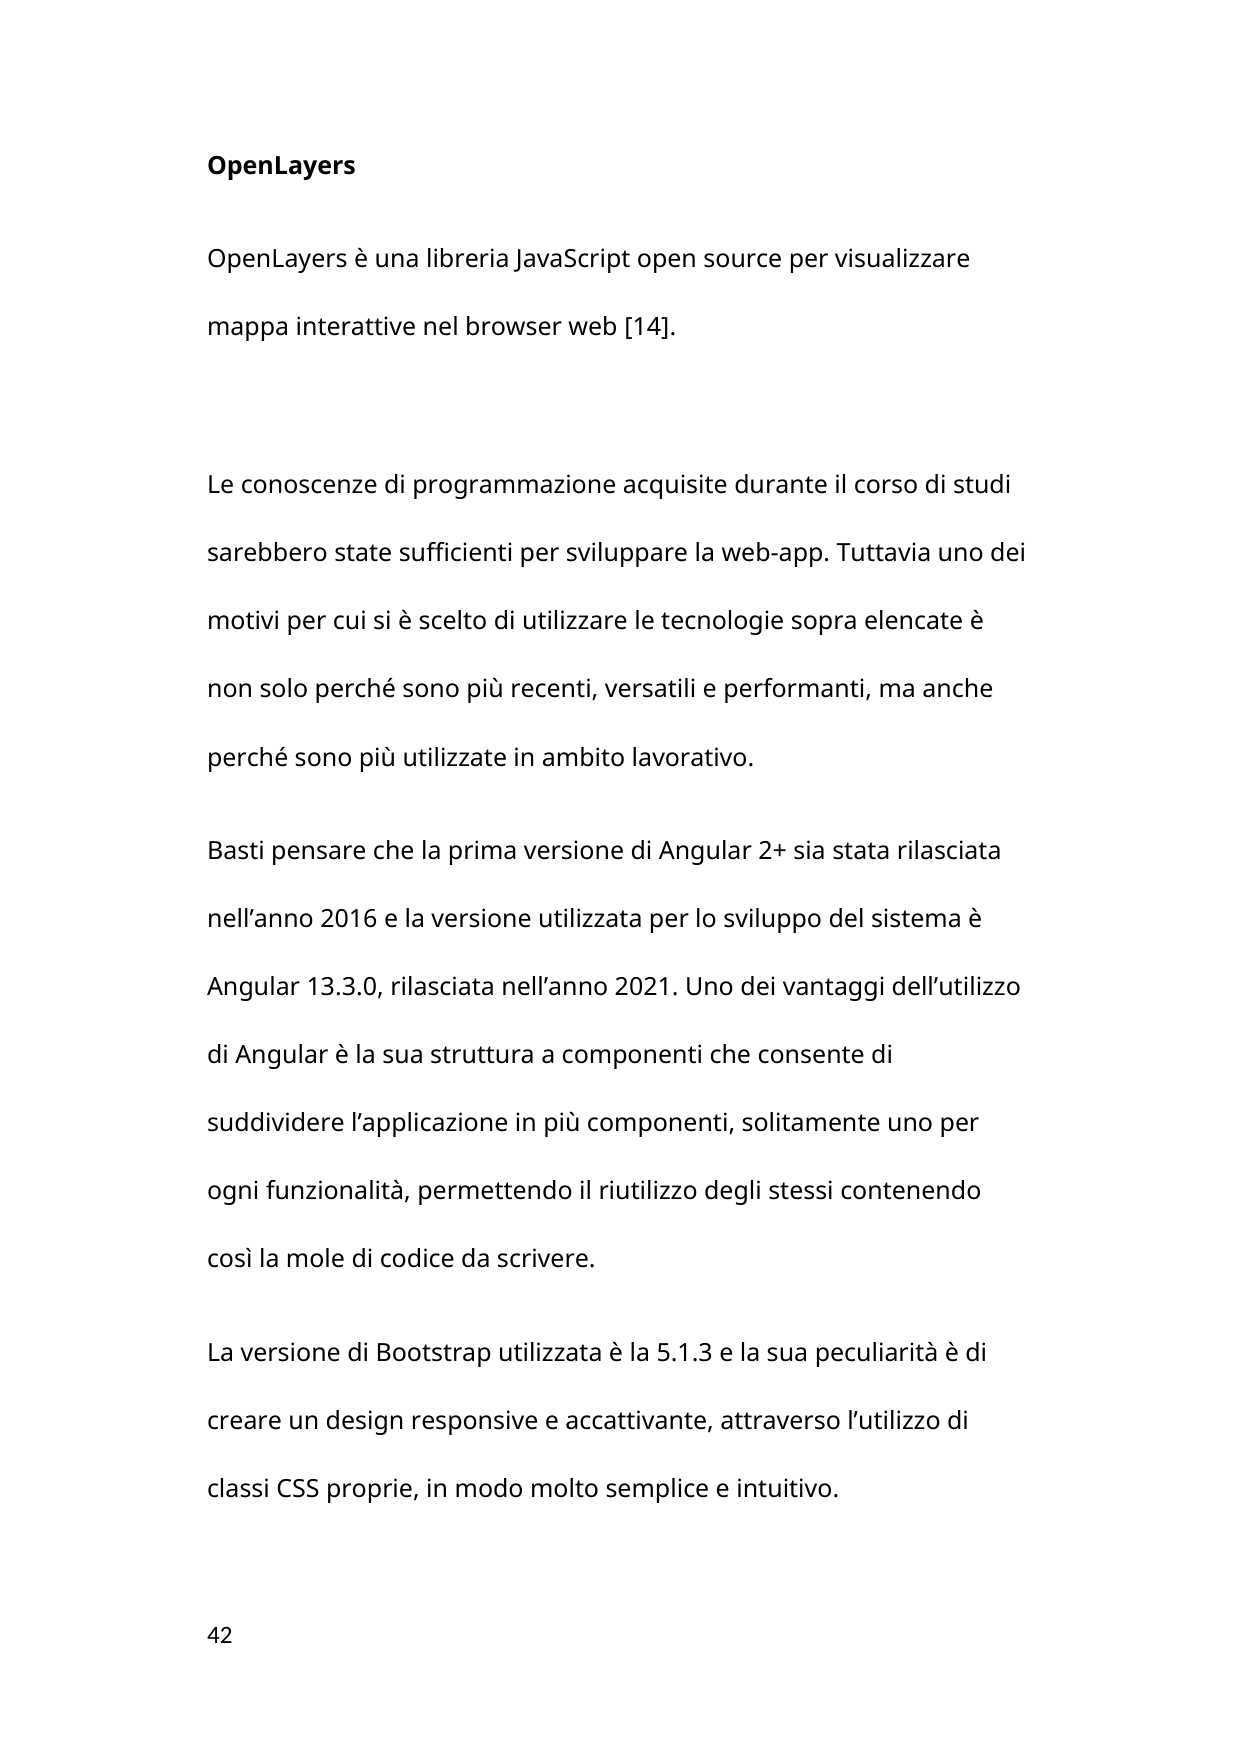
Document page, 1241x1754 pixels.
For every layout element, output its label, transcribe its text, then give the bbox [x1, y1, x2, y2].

text La versione di Bootstrap utilizzata è la 5.1.3 e la sua peculiarità è di creare un design responsive e accattivante, attraverso l’utilizzo di classi CSS proprie, in modo molto semplice e intuitivo. [207, 1334, 1033, 1504]
text OpenLayers [207, 148, 1033, 182]
text OpenLayers è una libreria JavaScript open source per visualizzare mappa interattive nel browser web . [207, 241, 1033, 343]
text Le conoscenze di programmazione acquisite durante il corso di studi sarebbero state sufficienti per sviluppare la web-app. Tuttavia uno dei motivi per cui si è scelto di utilizzare le tecnologie sopra elencate è non solo perché sono più recenti, versatili e performanti, ma anche perché sono più utilizzate in ambito lavorativo. [207, 467, 1033, 773]
text Basti pensare che la prima versione di Angular 2+ sia stata rilasciata nell’anno 2016 e la versione utilizzata per lo sviluppo del sistema è Angular 13.3.0, rilasciata nell’anno 2021. Uno dei vantaggi dell’utilizzo di Angular è la sua struttura a componenti che consente di suddividere l’applicazione in più componenti, solitamente uno per ogni funzionalità, permettendo il riutilizzo degli stessi contenendo così la mole di codice da scrivere. [207, 832, 1033, 1275]
